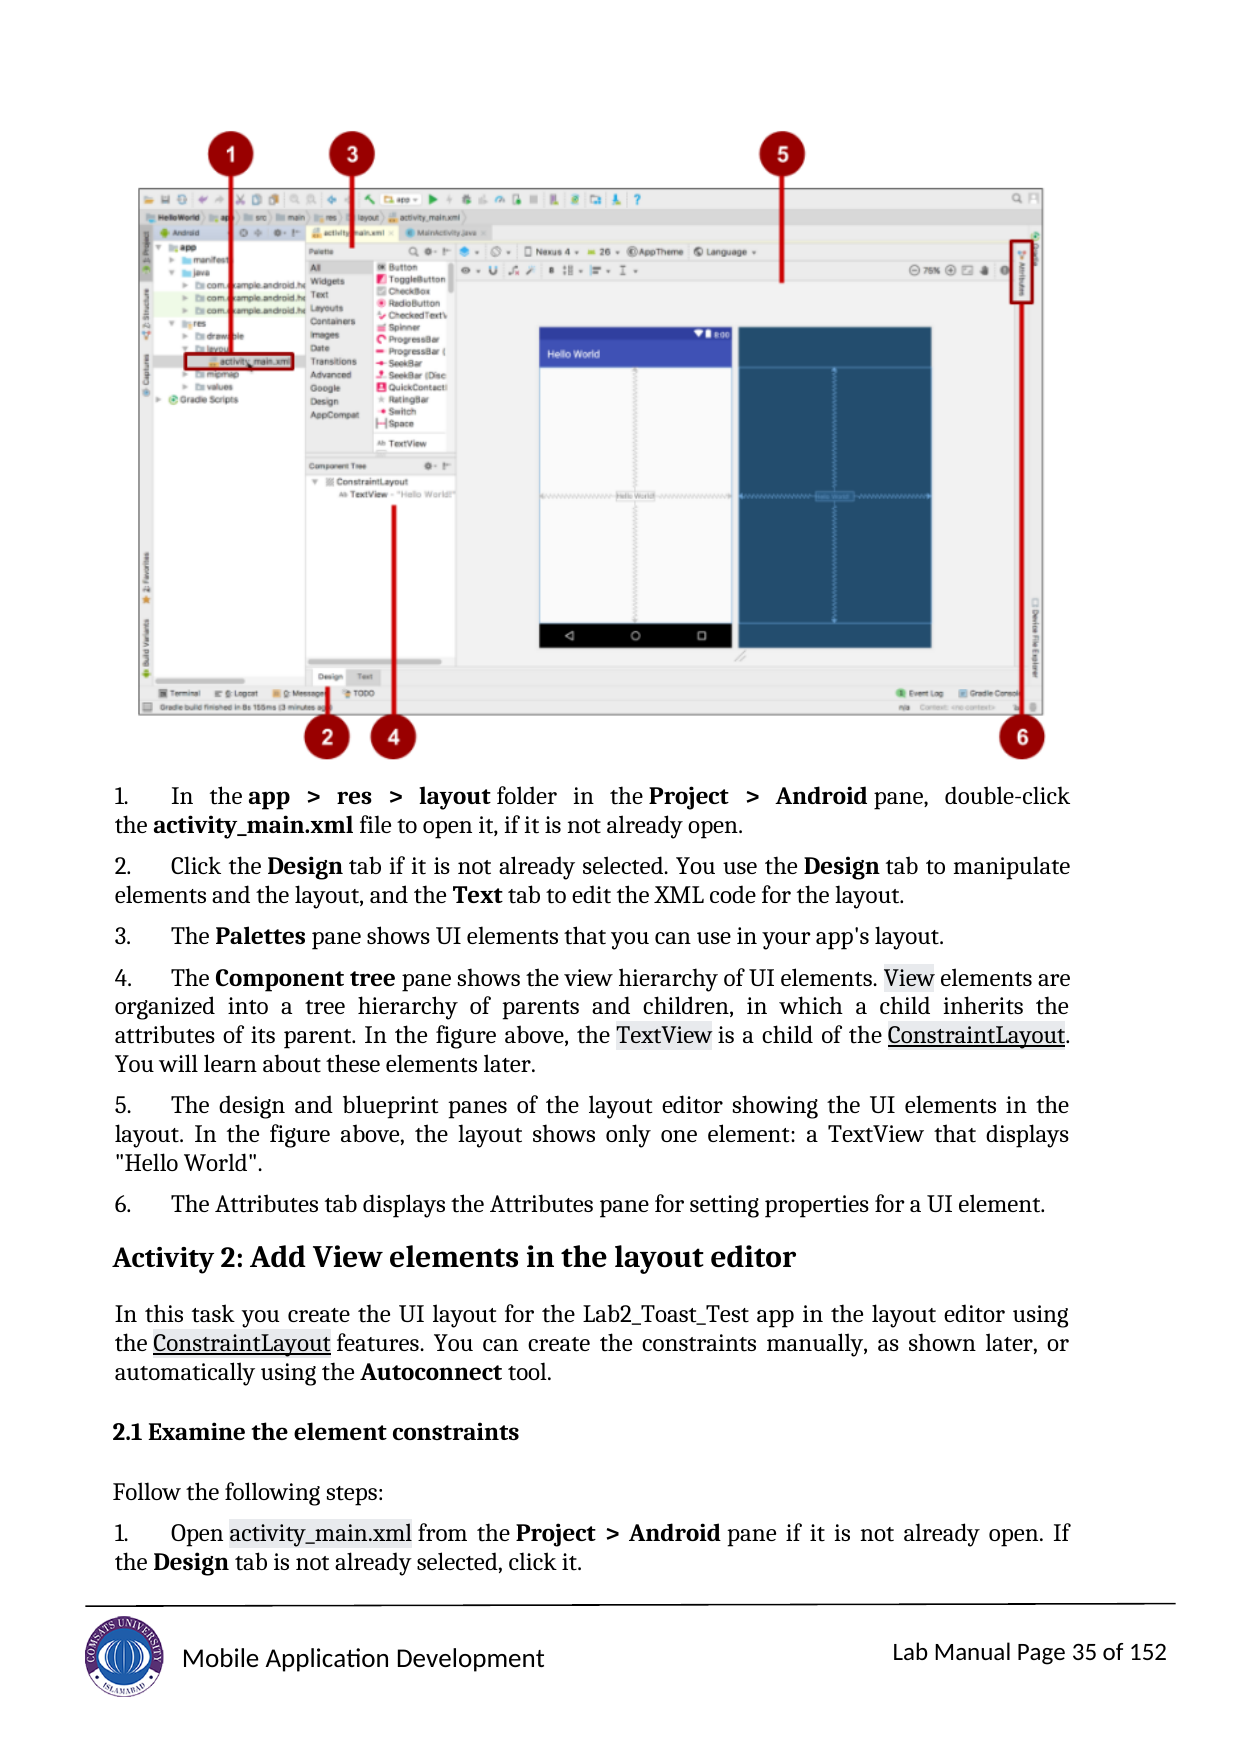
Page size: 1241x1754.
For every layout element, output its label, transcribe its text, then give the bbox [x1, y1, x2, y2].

picture [85, 1616, 165, 1697]
picture [112, 122, 1088, 770]
list The design and blueprint panes of the layout editor showing the UI elements in the layout. In the figure above, the layout shows only one element: a TextView that displays "Hello World". [114, 1091, 1070, 1177]
list The Attributes tab displays the Attributes pane for setting properties for a UI element. [114, 1190, 1070, 1218]
subtitle Activity 2: Add View elements in the layout editor [112, 1239, 1240, 1275]
subtitle 2.1 Examine the element constraints [112, 1418, 1240, 1447]
list The Component tree pane shows the view hierarchy of UI elements. View elements are organized into a tree hierarchy of parents and children, in which a child inherits the attributes of its parent. In the figure above, the TextView is a child of the ConstraintLayout. You will learn about these elements later. [114, 963, 1070, 1078]
list In the app > res > layout folder in the Project > Android pane, double-click the activity_main.xml file to open it, if it is not already open. [114, 782, 1070, 840]
list Open activity_main.xml from the Project > Android pane if it is not already open. If the Design tab is not already selected, click it. [114, 1519, 1070, 1577]
subtitle Follow the following steps: [112, 1478, 1240, 1507]
text In this task you create the UI layout for the Lab2_Toast_Test app in the layout editor using the ConstraintLayout features. You can create the constraints manually, as shown later, or automatically using the Autoconnect tool. [114, 1300, 1070, 1387]
list Click the Design tab if it is not already selected. You use the Design tab to manipulate elements and the layout, and the Text tab to edit the XML code for the layout. [114, 852, 1070, 910]
list The Palettes pane shows UI elements that you can use in your app's layout. [114, 922, 1070, 951]
